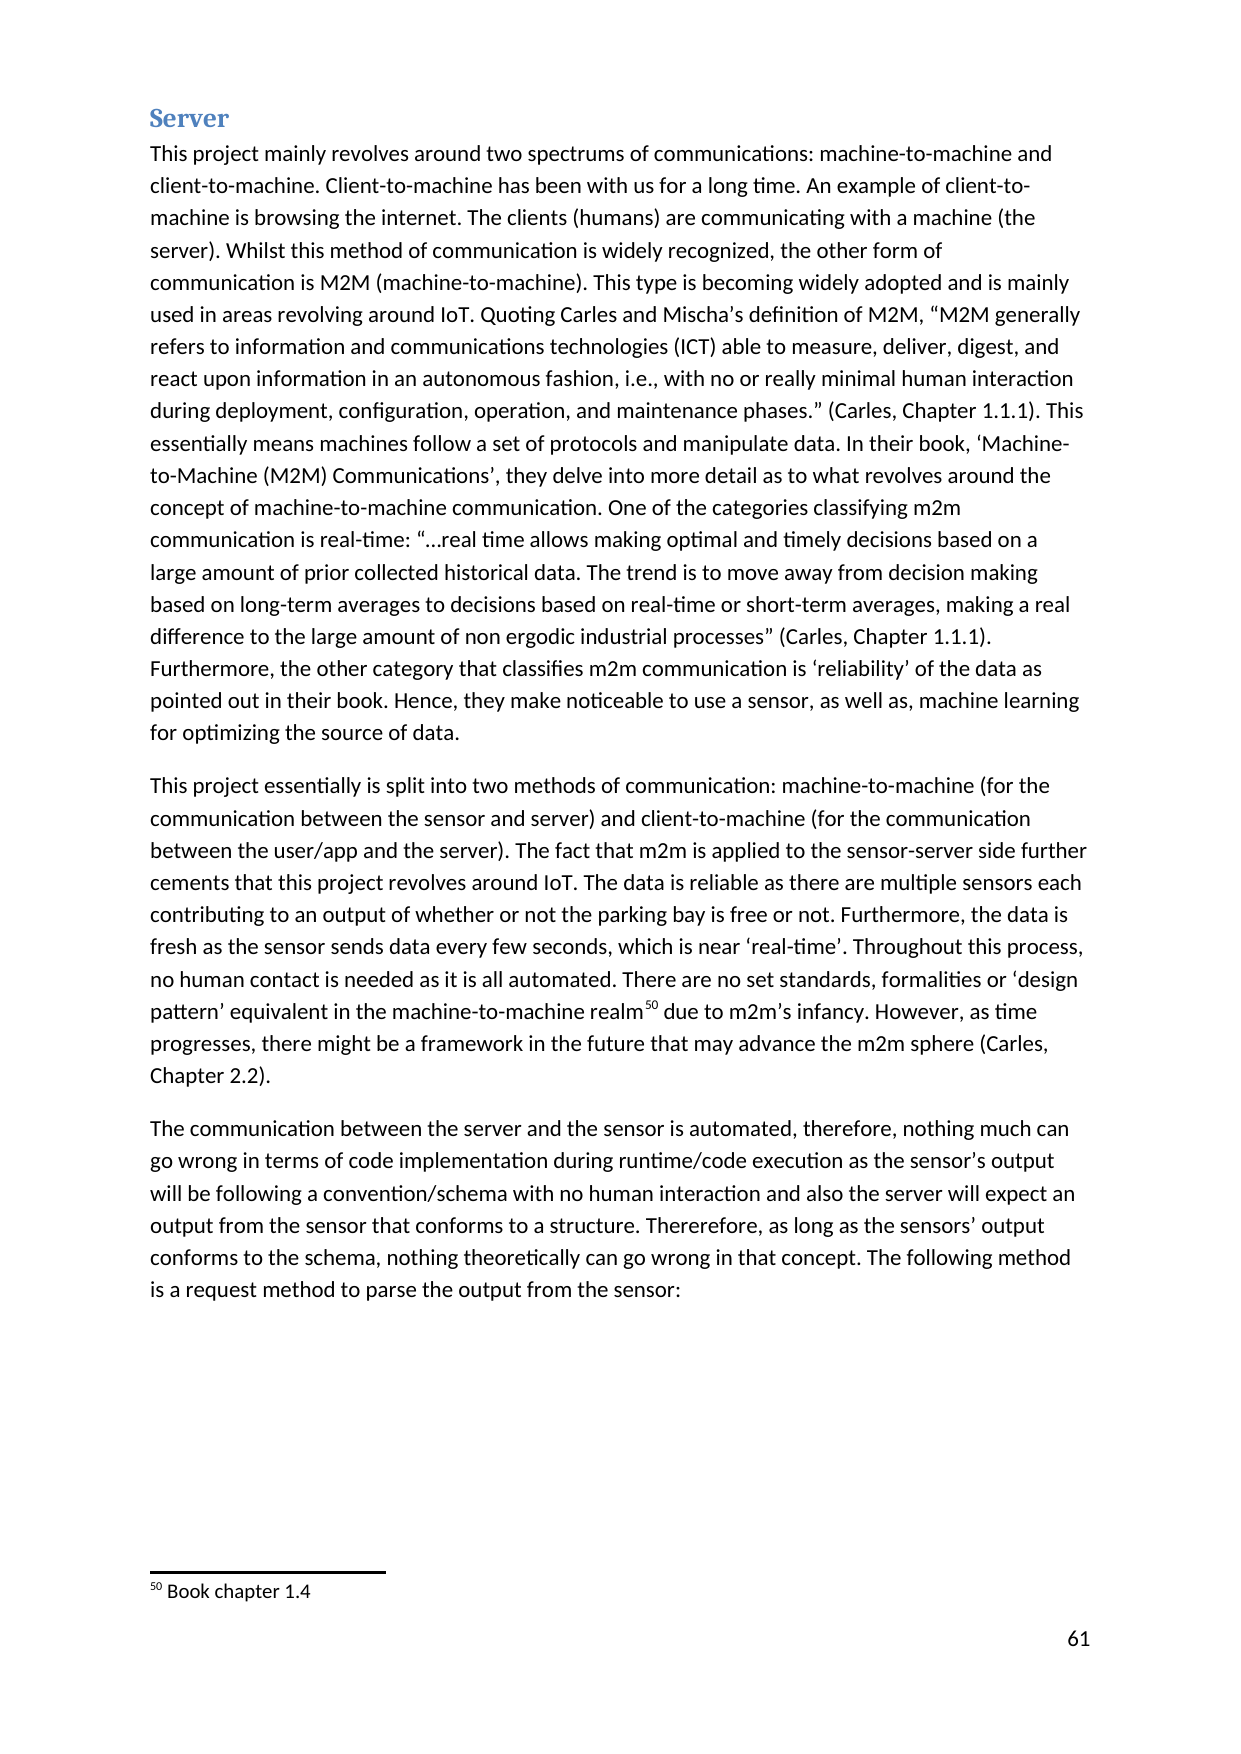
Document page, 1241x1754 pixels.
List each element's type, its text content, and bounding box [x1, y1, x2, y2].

text This project mainly revolves around two spectrums of communications: machine-to-machine and client-to-machine. Client-to-machine has been with us for a long time. An example of client-to-machine is browsing the internet. The clients (humans) are communicating with a machine (the server). Whilst this method of communication is widely recognized, the other form of communication is M2M (machine-to-machine). This type is becoming widely adopted and is mainly used in areas revolving around IoT. Quoting Carles and Mischa’s definition of M2M, “M2M generally refers to information and communications technologies (ICT) able to measure, deliver, digest, and react upon information in an autonomous fashion, i.e., with no or really minimal human interaction during deployment, configuration, operation, and maintenance phases.” (Carles, Chapter 1.1.1). This essentially means machines follow a set of protocols and manipulate data. In their book, ‘Machine-to-Machine (M2M) Communications’, they delve into more detail as to what revolves around the concept of machine-to-machine communication. One of the categories classifying m2m communication is real-time: “…real time allows making optimal and timely decisions based on a large amount of prior collected historical data. The trend is to move away from decision making based on long-term averages to decisions based on real-time or short-term averages, making a real difference to the large amount of non ergodic industrial processes” (Carles, Chapter 1.1.1). Furthermore, the other category that classifies m2m communication is ‘reliability’ of the data as pointed out in their book. Hence, they make noticeable to use a sensor, as well as, machine learning for optimizing the source of data. [150, 139, 1090, 747]
text The communication between the server and the sensor is automated, therefore, nothing much can go wrong in terms of code implementation during runtime/code execution as the sensor’s output will be following a convention/schema with no human interaction and also the server will expect an output from the sensor that conforms to a structure. Thererefore, as long as the sensors’ output conforms to the schema, nothing theoretically can go wrong in that concept. The following method is a request method to parse the output from the sensor: [150, 1114, 1090, 1303]
text This project essentially is split into two methods of communication: machine-to-machine (for the communication between the sensor and server) and client-to-machine (for the communication between the user/app and the server). The fact that m2m is applied to the sensor-server side further cements that this project revolves around IoT. The data is reliable as there are multiple sensors each contributing to an output of whether or not the parking bay is free or not. Furthermore, the data is fresh as the sensor sends data every few seconds, which is near ‘real-time’. Throughout this process, no human contact is needed as it is all automated. There are no set standards, formalities or ‘design pattern’ equivalent in the machine-to-machine realm due to m2m’s infancy. However, as time progresses, there might be a framework in the future that may advance the m2m sphere (Carles, Chapter 2.2). [150, 772, 1090, 1089]
subtitle Server [150, 103, 1090, 134]
